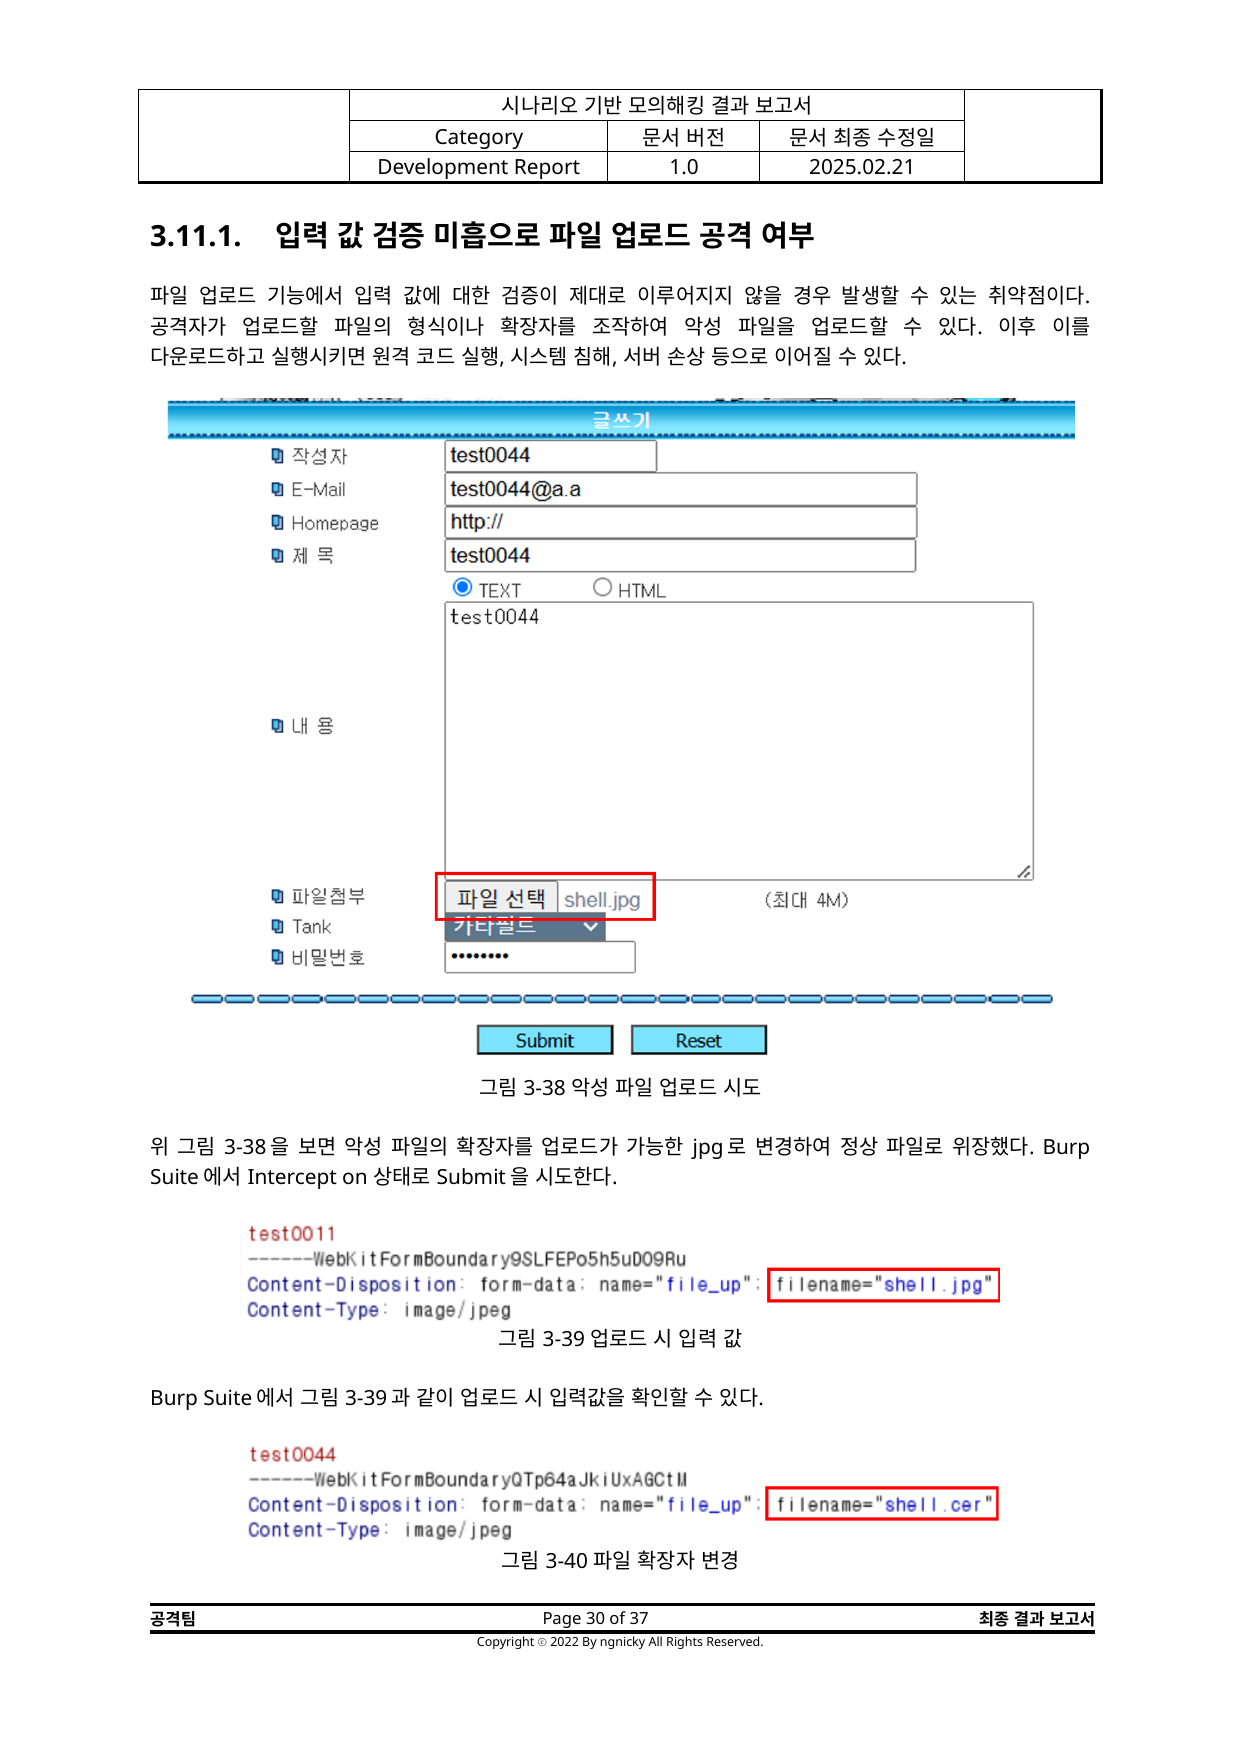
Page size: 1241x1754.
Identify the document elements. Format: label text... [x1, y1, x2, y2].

subtitle 입력 값 검증 미흡으로 파일 업로드 공격 여부 [150, 212, 1090, 254]
text 파일 업로드 기능에서 입력 값에 대한 검증이 제대로 이루어지지 않을 경우 발생할 수 있는 취약점이다. 공격자가 업로드할 파일의 형식이나 확장자를 조작하여 악성 파일을 업로드할 수 있다. 이후 이를 다운로드하고 실행시키면 원격 코드 실행, 시스템 침해, 서버 손상 등으로 이어질 수 있다. [150, 279, 1090, 371]
picture [240, 1219, 1000, 1323]
picture [241, 1440, 999, 1544]
picture [165, 398, 1075, 1072]
